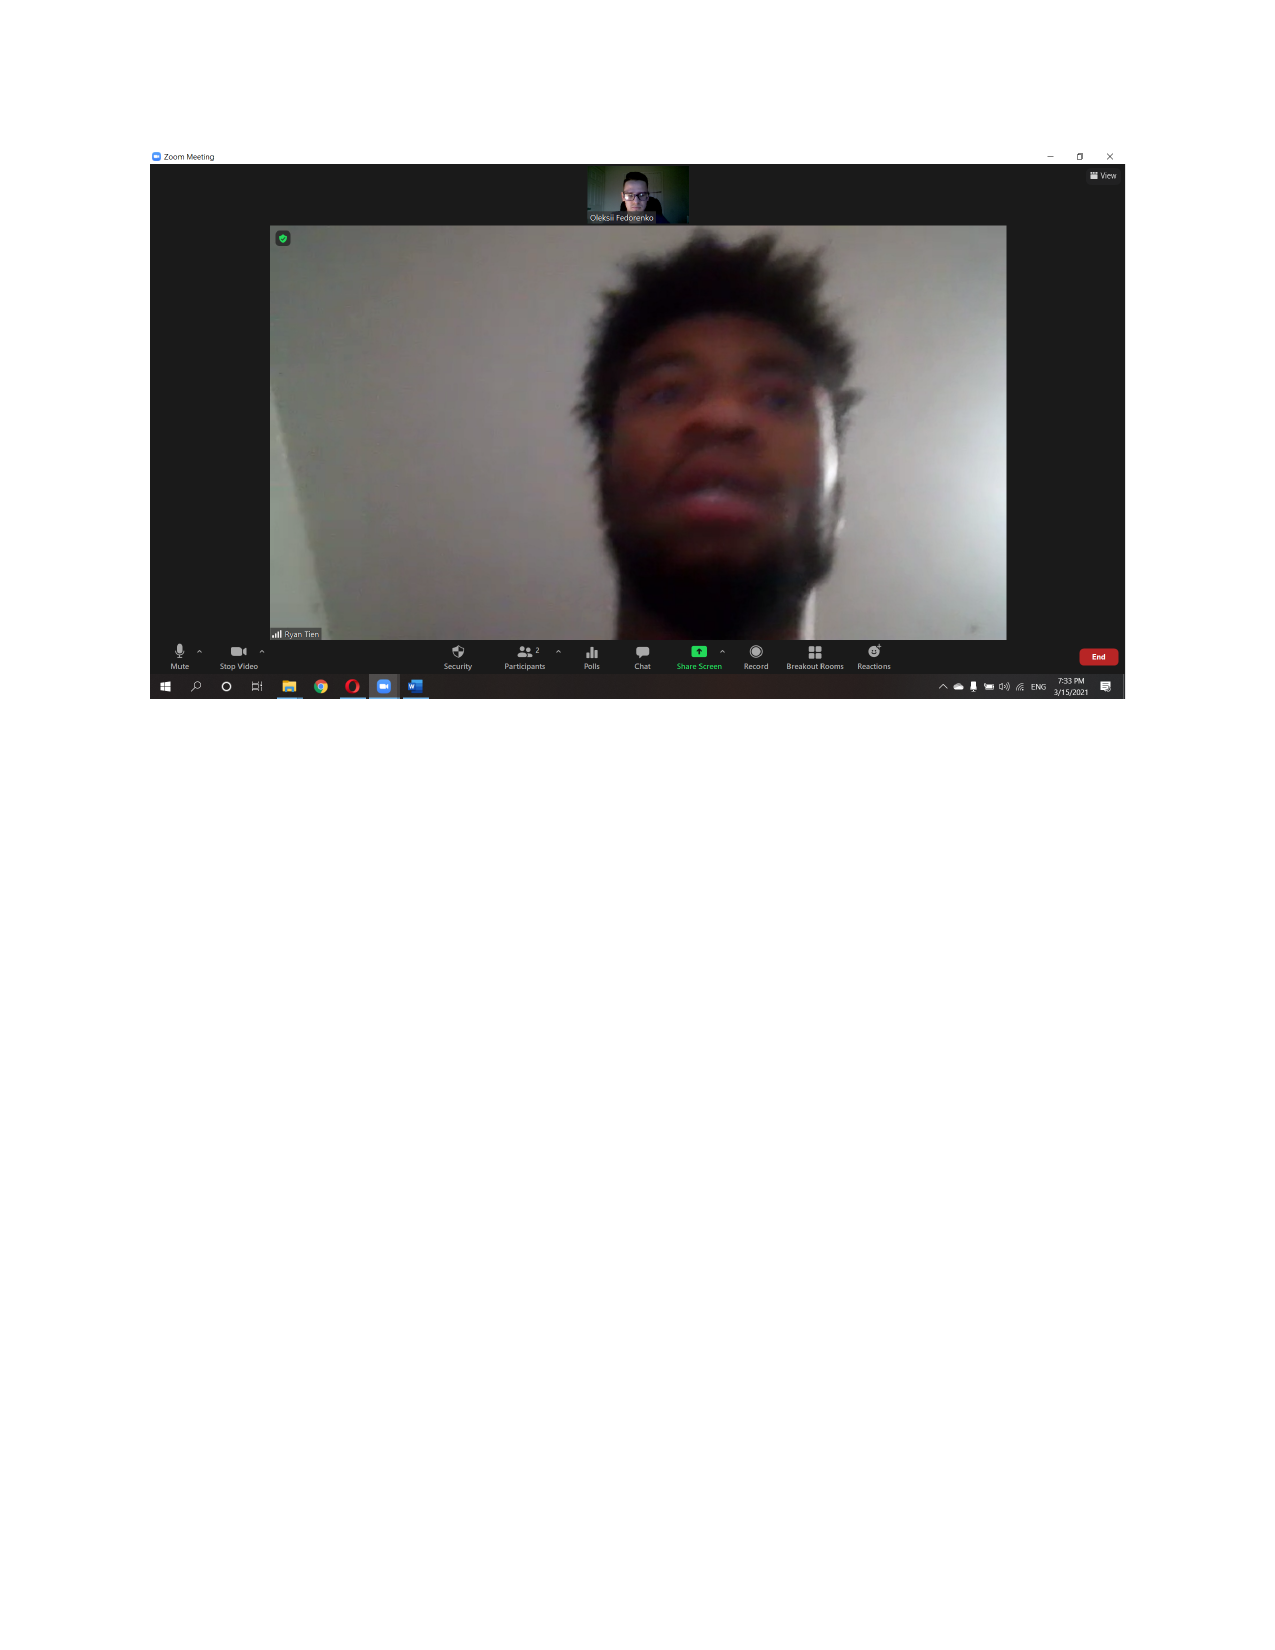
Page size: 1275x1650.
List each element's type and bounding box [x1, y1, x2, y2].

picture [150, 150, 1125, 699]
